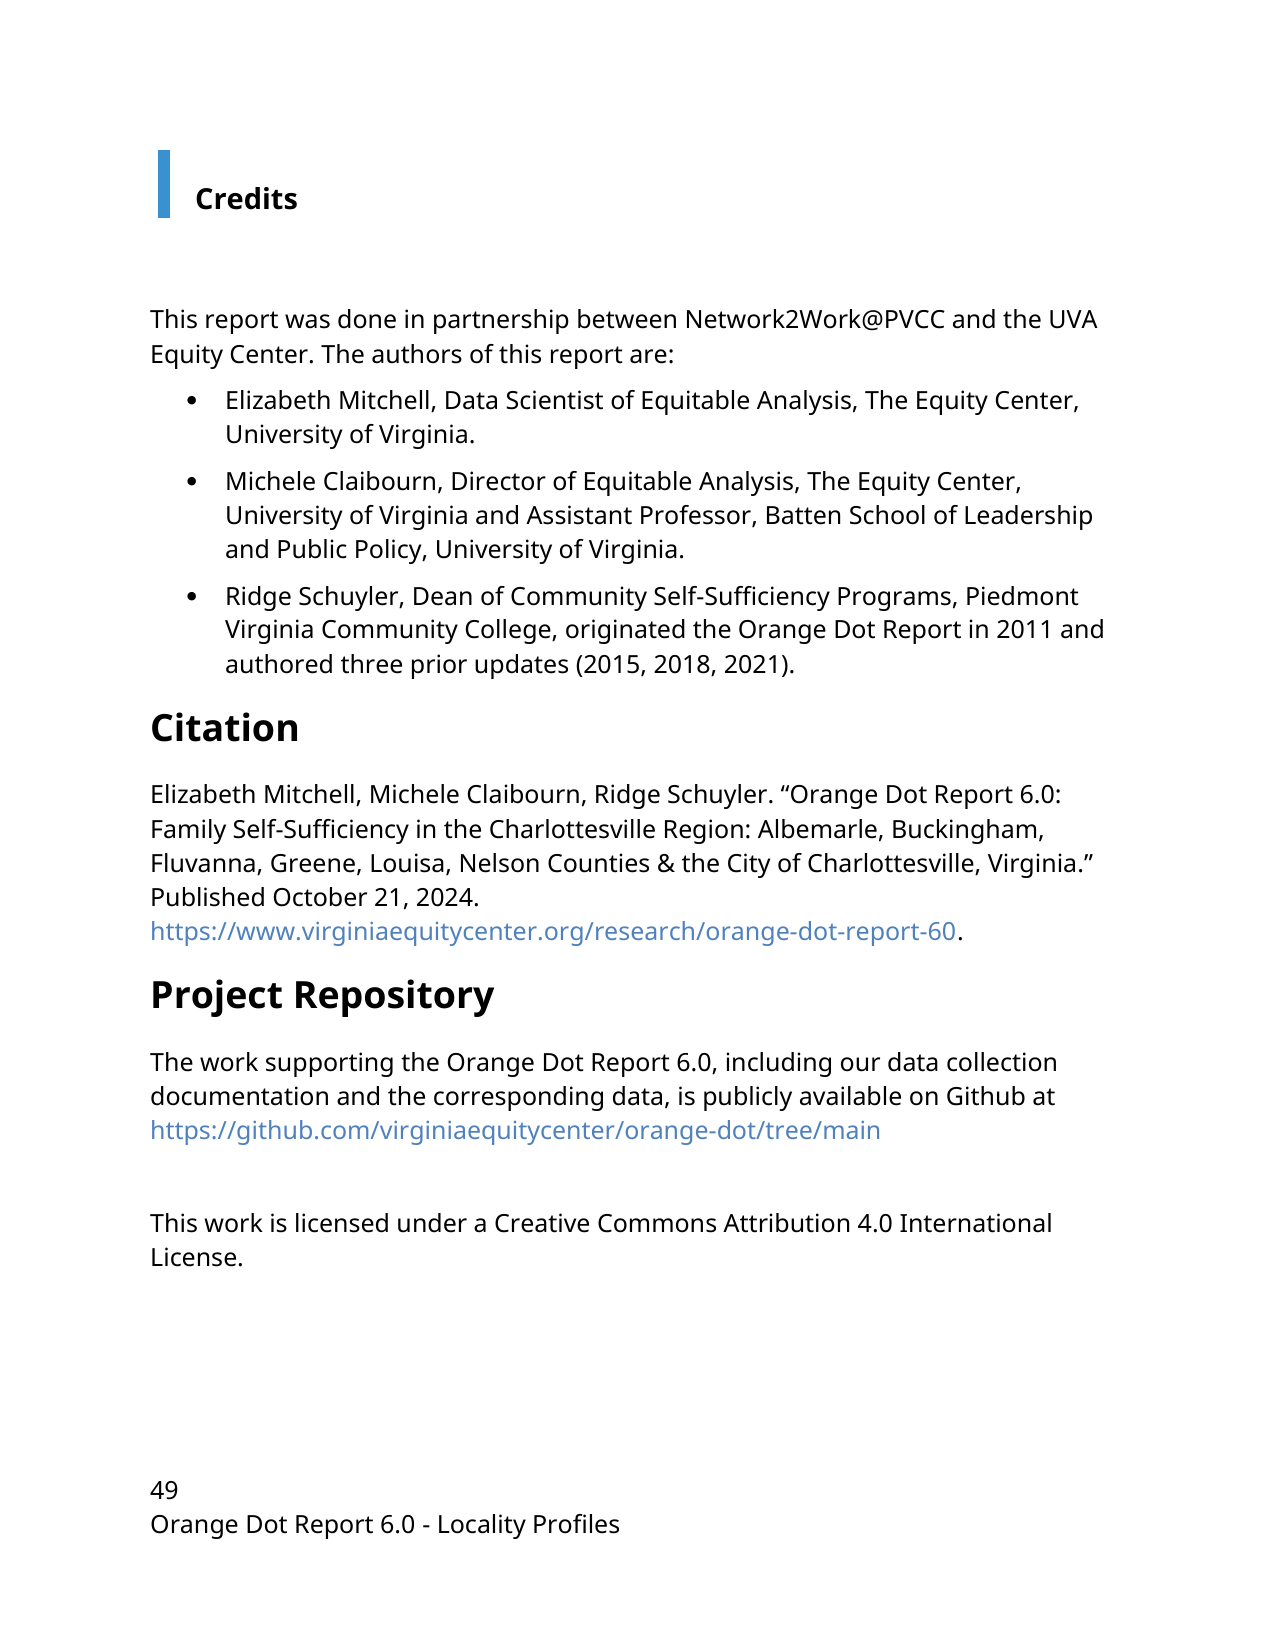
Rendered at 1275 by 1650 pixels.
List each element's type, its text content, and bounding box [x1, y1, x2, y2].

text This work is licensed under a Creative Commons Attribution 4.0 International License. [150, 1206, 1125, 1274]
list Michele Claibourn, Director of Equitable Analysis, The Equity Center, University of Virginia and Assistant Professor, Batten School of Leadership and Public Policy, University of Virginia. [187, 463, 1125, 566]
text Elizabeth Mitchell, Michele Claibourn, Ridge Schuyler. “Orange Dot Report 6.0: Family Self-Sufficiency in the Charlottesville Region: Albemarle, Buckingham, Fluvanna, Greene, Louisa, Nelson Counties & the City of Charlottesville, Virginia.” Published October 21, 2024. https://www.virginiaequitycenter.org/research/orange-dot-report-60. [150, 777, 1125, 947]
subtitle Citation [150, 701, 1125, 752]
text This report was done in partnership between Network2Work@PVCC and the UVA Equity Center. The authors of this report are: [150, 302, 1125, 370]
list Elizabeth Mitchell, Data Scientist of Equitable Analysis, The Equity Center, University of Virginia. [187, 383, 1125, 451]
subtitle Project Repository [150, 968, 1125, 1019]
list Ridge Schuyler, Dean of Community Self-Sufficiency Programs, Piedmont Virginia Community College, originated the Orange Dot Report in 2011 and authored three prior updates (2015, 2018, 2021). [187, 578, 1125, 680]
text The work supporting the Orange Dot Report 6.0, including our data collection documentation and the corresponding data, is publicly available on Github at https://github.com/virginiaequitycenter/orange-dot/tree/main [150, 1044, 1125, 1147]
subtitle Credits [170, 150, 1125, 218]
